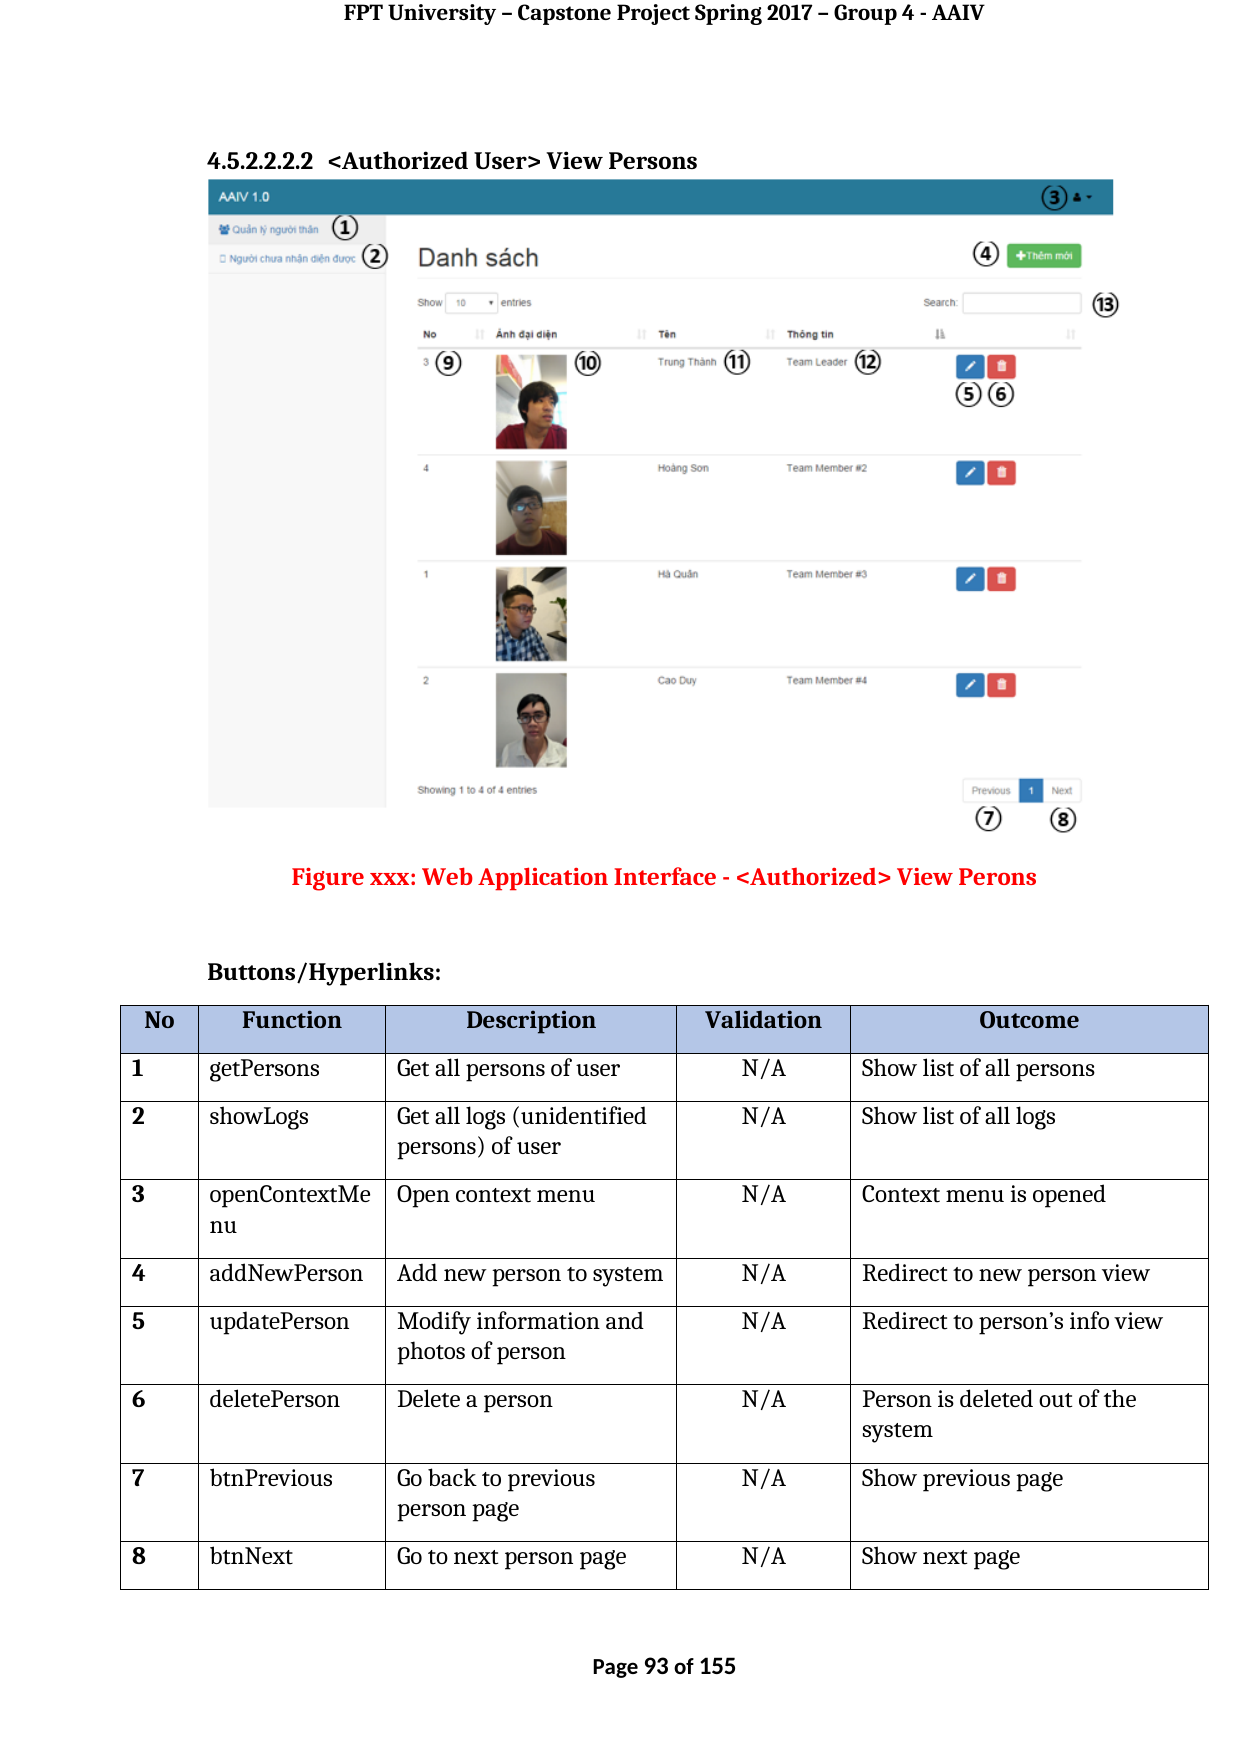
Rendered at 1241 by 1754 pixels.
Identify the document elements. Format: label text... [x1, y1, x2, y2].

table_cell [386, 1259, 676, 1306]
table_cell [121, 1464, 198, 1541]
text Buttons/Hyperlinks: [207, 957, 1122, 986]
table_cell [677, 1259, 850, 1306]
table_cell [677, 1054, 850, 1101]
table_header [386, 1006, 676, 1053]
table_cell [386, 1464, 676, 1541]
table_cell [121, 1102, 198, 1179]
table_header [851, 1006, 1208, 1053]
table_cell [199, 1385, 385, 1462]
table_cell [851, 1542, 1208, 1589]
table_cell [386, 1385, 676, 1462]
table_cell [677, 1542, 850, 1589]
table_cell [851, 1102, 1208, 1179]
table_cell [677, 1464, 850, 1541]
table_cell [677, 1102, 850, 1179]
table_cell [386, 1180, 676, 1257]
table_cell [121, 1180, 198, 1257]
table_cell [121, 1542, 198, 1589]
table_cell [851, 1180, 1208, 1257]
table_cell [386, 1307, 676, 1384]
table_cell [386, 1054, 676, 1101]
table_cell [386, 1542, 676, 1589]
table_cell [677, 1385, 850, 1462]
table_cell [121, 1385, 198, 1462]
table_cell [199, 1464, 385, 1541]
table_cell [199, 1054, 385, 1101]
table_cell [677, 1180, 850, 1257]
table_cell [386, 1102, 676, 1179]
picture [207, 177, 1122, 845]
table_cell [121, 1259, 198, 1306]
text Figure xxx: Web Application Interface - <Authorized> View Perons [207, 863, 1122, 892]
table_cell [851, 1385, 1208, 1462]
subtitle <Authorized User> View Persons [207, 147, 1122, 176]
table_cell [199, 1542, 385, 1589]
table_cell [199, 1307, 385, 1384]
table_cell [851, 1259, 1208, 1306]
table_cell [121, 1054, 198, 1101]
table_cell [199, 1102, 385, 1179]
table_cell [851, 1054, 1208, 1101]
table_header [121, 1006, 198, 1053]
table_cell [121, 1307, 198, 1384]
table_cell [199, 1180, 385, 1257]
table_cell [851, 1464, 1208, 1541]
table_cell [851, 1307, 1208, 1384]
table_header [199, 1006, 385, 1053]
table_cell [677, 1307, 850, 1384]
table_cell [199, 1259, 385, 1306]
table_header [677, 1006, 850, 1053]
